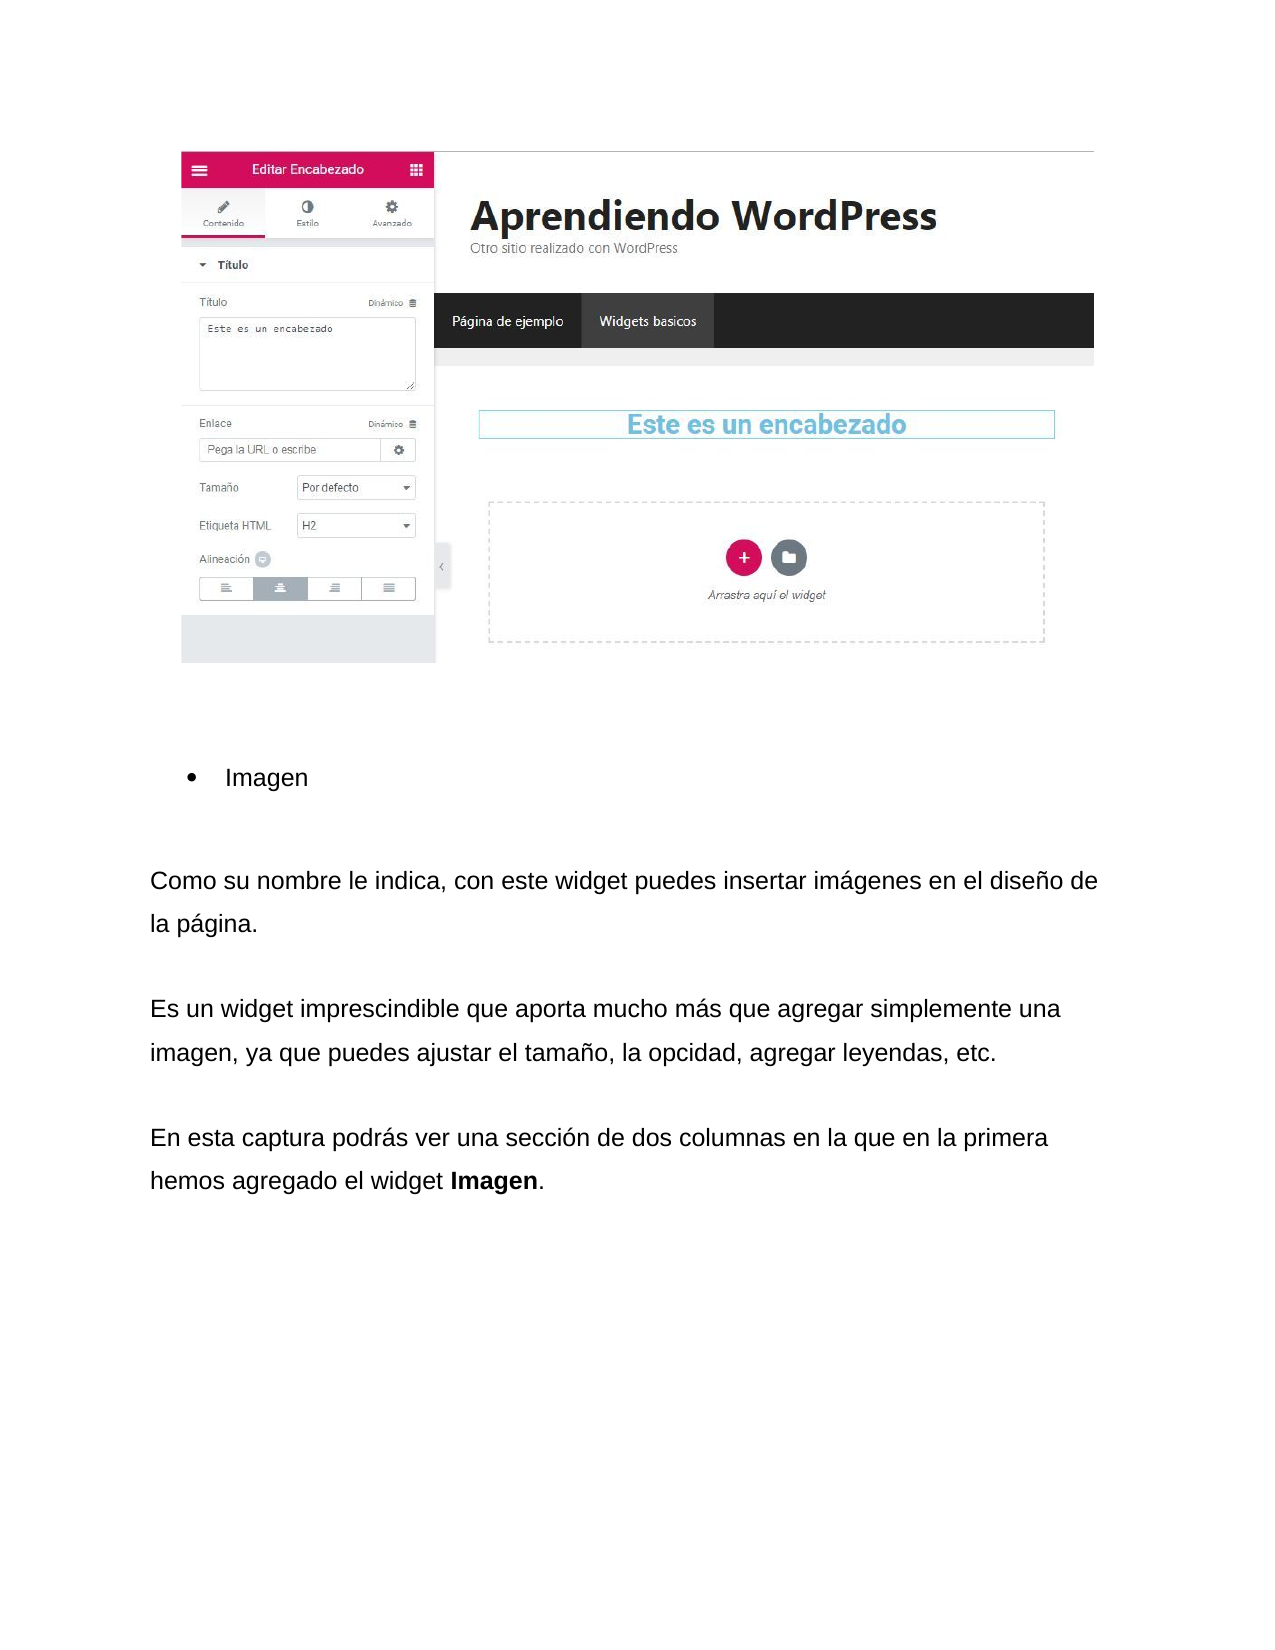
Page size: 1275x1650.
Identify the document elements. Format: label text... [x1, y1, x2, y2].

subtitle Imagen [187, 763, 1125, 792]
text En esta captura podrás ver una sección de dos columnas en la que en la primera hemos agregado el widget Imagen. [150, 1123, 1125, 1195]
text Es un widget imprescindible que aporta mucho más que agregar simplemente una imagen, ya que puedes ajustar el tamaño, la opcidad, agregar leyendas, etc. [150, 994, 1125, 1066]
picture [181, 150, 1094, 663]
text Como su nombre le indica, con este widget puedes insertar imágenes en el diseño de la página. [150, 866, 1125, 938]
